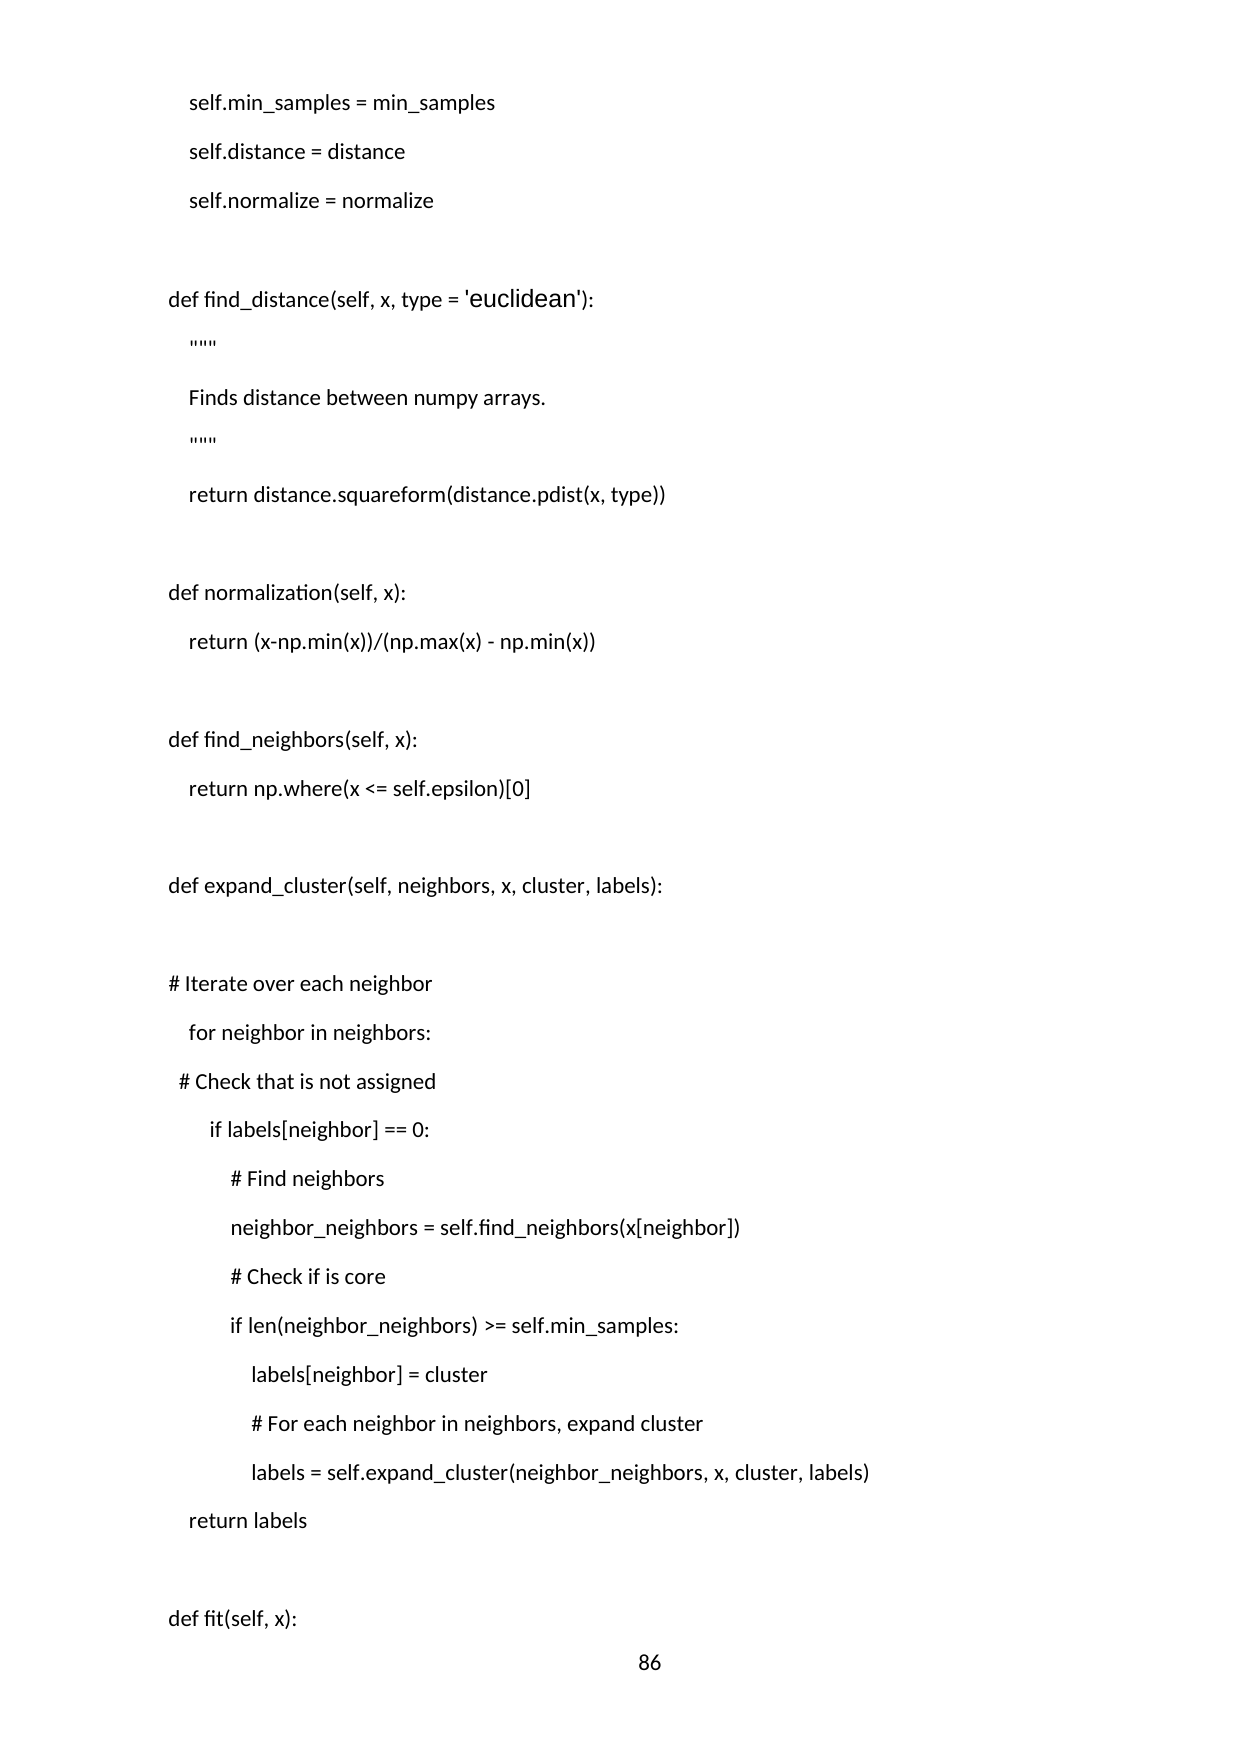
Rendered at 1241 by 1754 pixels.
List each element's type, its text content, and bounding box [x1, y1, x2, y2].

text labels[neighbor] = cluster [148, 1360, 1152, 1388]
text # Iterate over each neighbor [148, 969, 1152, 997]
text """ [148, 432, 1152, 460]
text if len(neighbor_neighbors) >= self.min_samples: [148, 1311, 1152, 1339]
text # Check if is core [148, 1262, 1152, 1290]
text def fit(self, x): [148, 1604, 1152, 1632]
text return labels [148, 1506, 1152, 1534]
text return distance.squareform(distance.pdist(x, type)) [148, 481, 1152, 508]
text """ [148, 334, 1152, 362]
text # Find neighbors [148, 1164, 1152, 1192]
text return np.where(x <= self.epsilon)[0] [148, 774, 1152, 802]
text neighbor_neighbors = self.find_neighbors(x[neighbor]) [148, 1213, 1152, 1241]
text def expand_cluster(self, neighbors, x, cluster, labels): [148, 871, 1152, 899]
text def find_neighbors(self, x): [148, 725, 1152, 753]
text self.normalize = normalize [148, 186, 1152, 214]
text self.distance = distance [148, 137, 1152, 165]
text if labels[neighbor] == 0: [148, 1116, 1152, 1144]
text return (x-np.min(x))/(np.max(x) - np.min(x)) [148, 627, 1152, 655]
text def normalization(self, x): [148, 578, 1152, 606]
text labels = self.expand_cluster(neighbor_neighbors, x, cluster, labels) [148, 1458, 1152, 1486]
text # For each neighbor in neighbors, expand cluster [148, 1409, 1152, 1437]
text self.min_samples = min_samples [148, 88, 1152, 117]
text def find_distance(self, x, type = 'euclidean'): [148, 284, 1152, 313]
text Finds distance between numpy arrays. [148, 383, 1152, 411]
text # Check that is not assigned [148, 1067, 1152, 1095]
text for neighbor in neighbors: [148, 1018, 1152, 1046]
